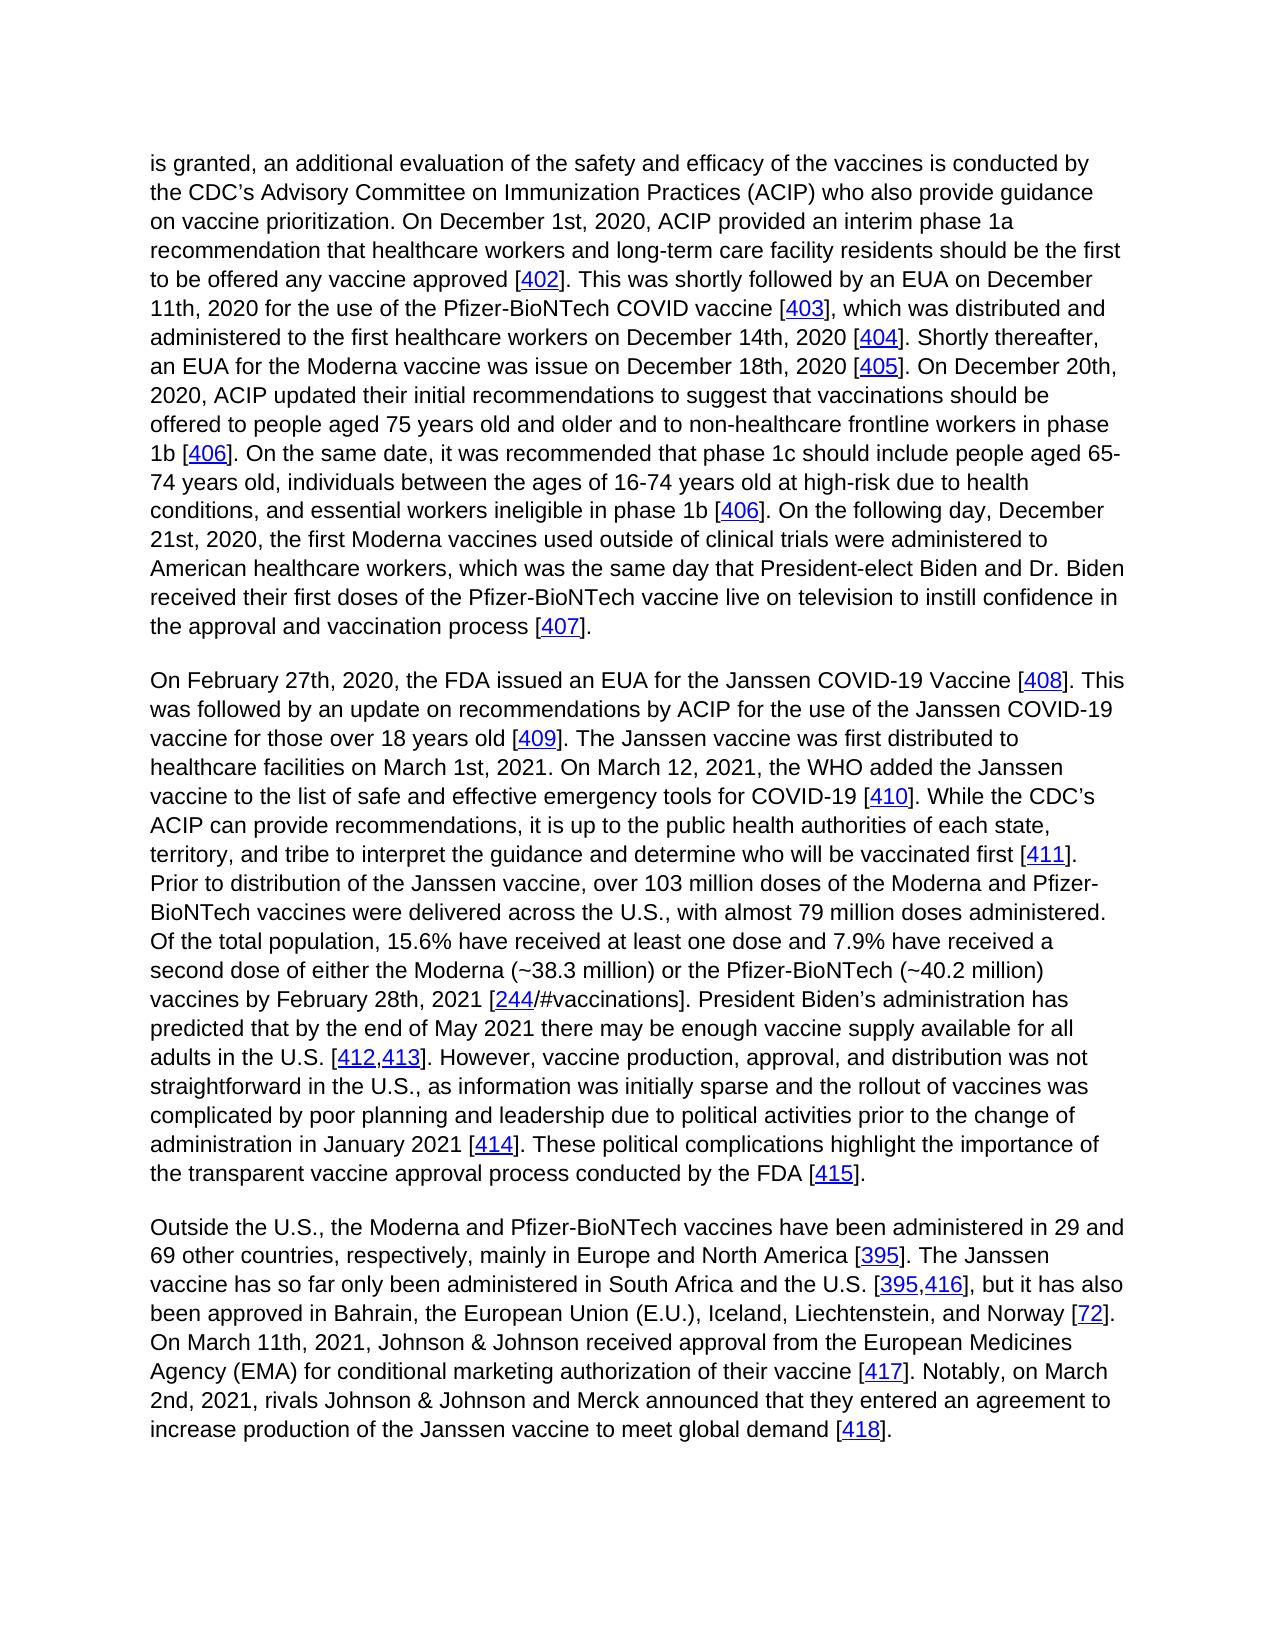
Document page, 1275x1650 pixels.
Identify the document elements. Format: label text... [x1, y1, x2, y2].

text On February 27th, 2020, the FDA issued an EUA for the Janssen COVID-19 Vaccine [408]. This was followed by an update on recommendations by ACIP for the use of the Janssen COVID-19 vaccine for those over 18 years old [409]. The Janssen vaccine was first distributed to healthcare facilities on March 1st, 2021. On March 12, 2021, the WHO added the Janssen vaccine to the list of safe and effective emergency tools for COVID-19 [410]. While the CDC’s ACIP can provide recommendations, it is up to the public health authorities of each state, territory, and tribe to interpret the guidance and determine who will be vaccinated first [411]. Prior to distribution of the Janssen vaccine, over 103 million doses of the Moderna and Pfizer-BioNTech vaccines were delivered across the U.S., with almost 79 million doses administered. Of the total population, 15.6% have received at least one dose and 7.9% have received a second dose of either the Moderna (~38.3 million) or the Pfizer-BioNTech (~40.2 million) vaccines by February 28th, 2021 [244/#vaccinations]. President Biden’s administration has predicted that by the end of May 2021 there may be enough vaccine supply available for all adults in the U.S. [412,413]. However, vaccine production, approval, and distribution was not straightforward in the U.S., as information was initially sparse and the rollout of vaccines was complicated by poor planning and leadership due to political activities prior to the change of administration in January 2021 [414]. These political complications highlight the importance of the transparent vaccine approval process conducted by the FDA [415]. [150, 667, 1125, 1186]
text Outside the U.S., the Moderna and Pfizer-BioNTech vaccines have been administered in 29 and 69 other countries, respectively, mainly in Europe and North America [395]. The Janssen vaccine has so far only been administered in South Africa and the U.S. [395,416], but it has also been approved in Bahrain, the European Union (E.U.), Iceland, Liechtenstein, and Norway [72]. On March 11th, 2021, Johnson & Johnson received approval from the European Medicines Agency (EMA) for conditional marketing authorization of their vaccine [417]. Notably, on March 2nd, 2021, rivals Johnson & Johnson and Merck announced that they entered an agreement to increase production of the Janssen vaccine to meet global demand [418]. [150, 1213, 1125, 1443]
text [150, 150, 1125, 640]
